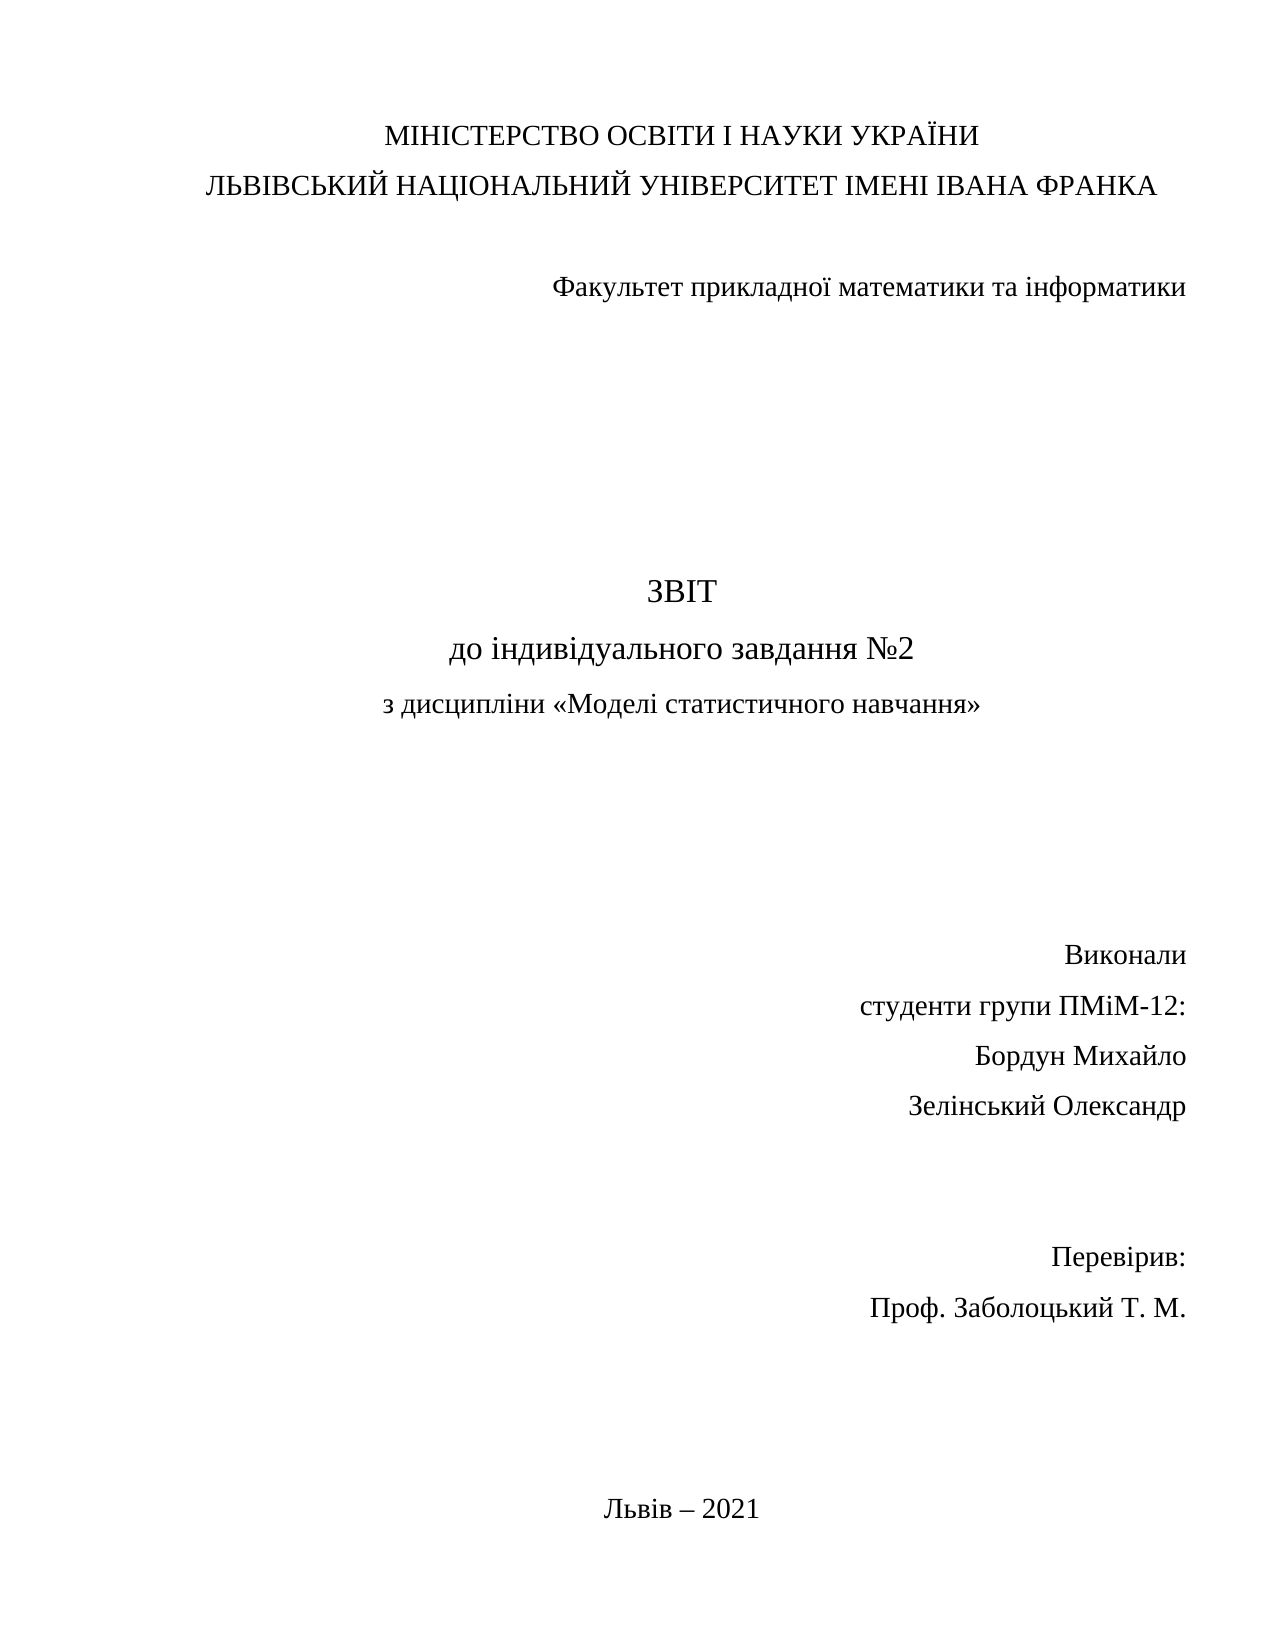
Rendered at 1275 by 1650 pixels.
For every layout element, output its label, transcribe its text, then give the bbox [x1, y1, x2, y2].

text Факультет прикладної математики та інформатики [177, 269, 1186, 303]
text Проф. Заболоцький Т. М. [177, 1290, 1186, 1323]
text до індивідуального завдання №2 [177, 628, 1186, 667]
text Бордун Михайло [177, 1038, 1186, 1072]
text Перевірив: [177, 1239, 1186, 1273]
text студенти групи ПМіМ-12: [177, 988, 1186, 1021]
text Виконали [177, 937, 1186, 971]
text Зелінський Олександр [177, 1088, 1186, 1122]
text Львів – 2021 [177, 1491, 1186, 1524]
text ЗВІТ [177, 571, 1186, 609]
text з дисципліни «Моделі статистичного навчання» [177, 686, 1186, 719]
text ЛЬВІВСЬКИЙ НАЦІОНАЛЬНИЙ УНІВЕРСИТЕТ ІМЕНІ ІВАНА ФРАНКА [177, 168, 1186, 202]
text МІНІСТЕРСТВО ОСВІТИ І НАУКИ УКРАЇНИ [177, 118, 1186, 152]
